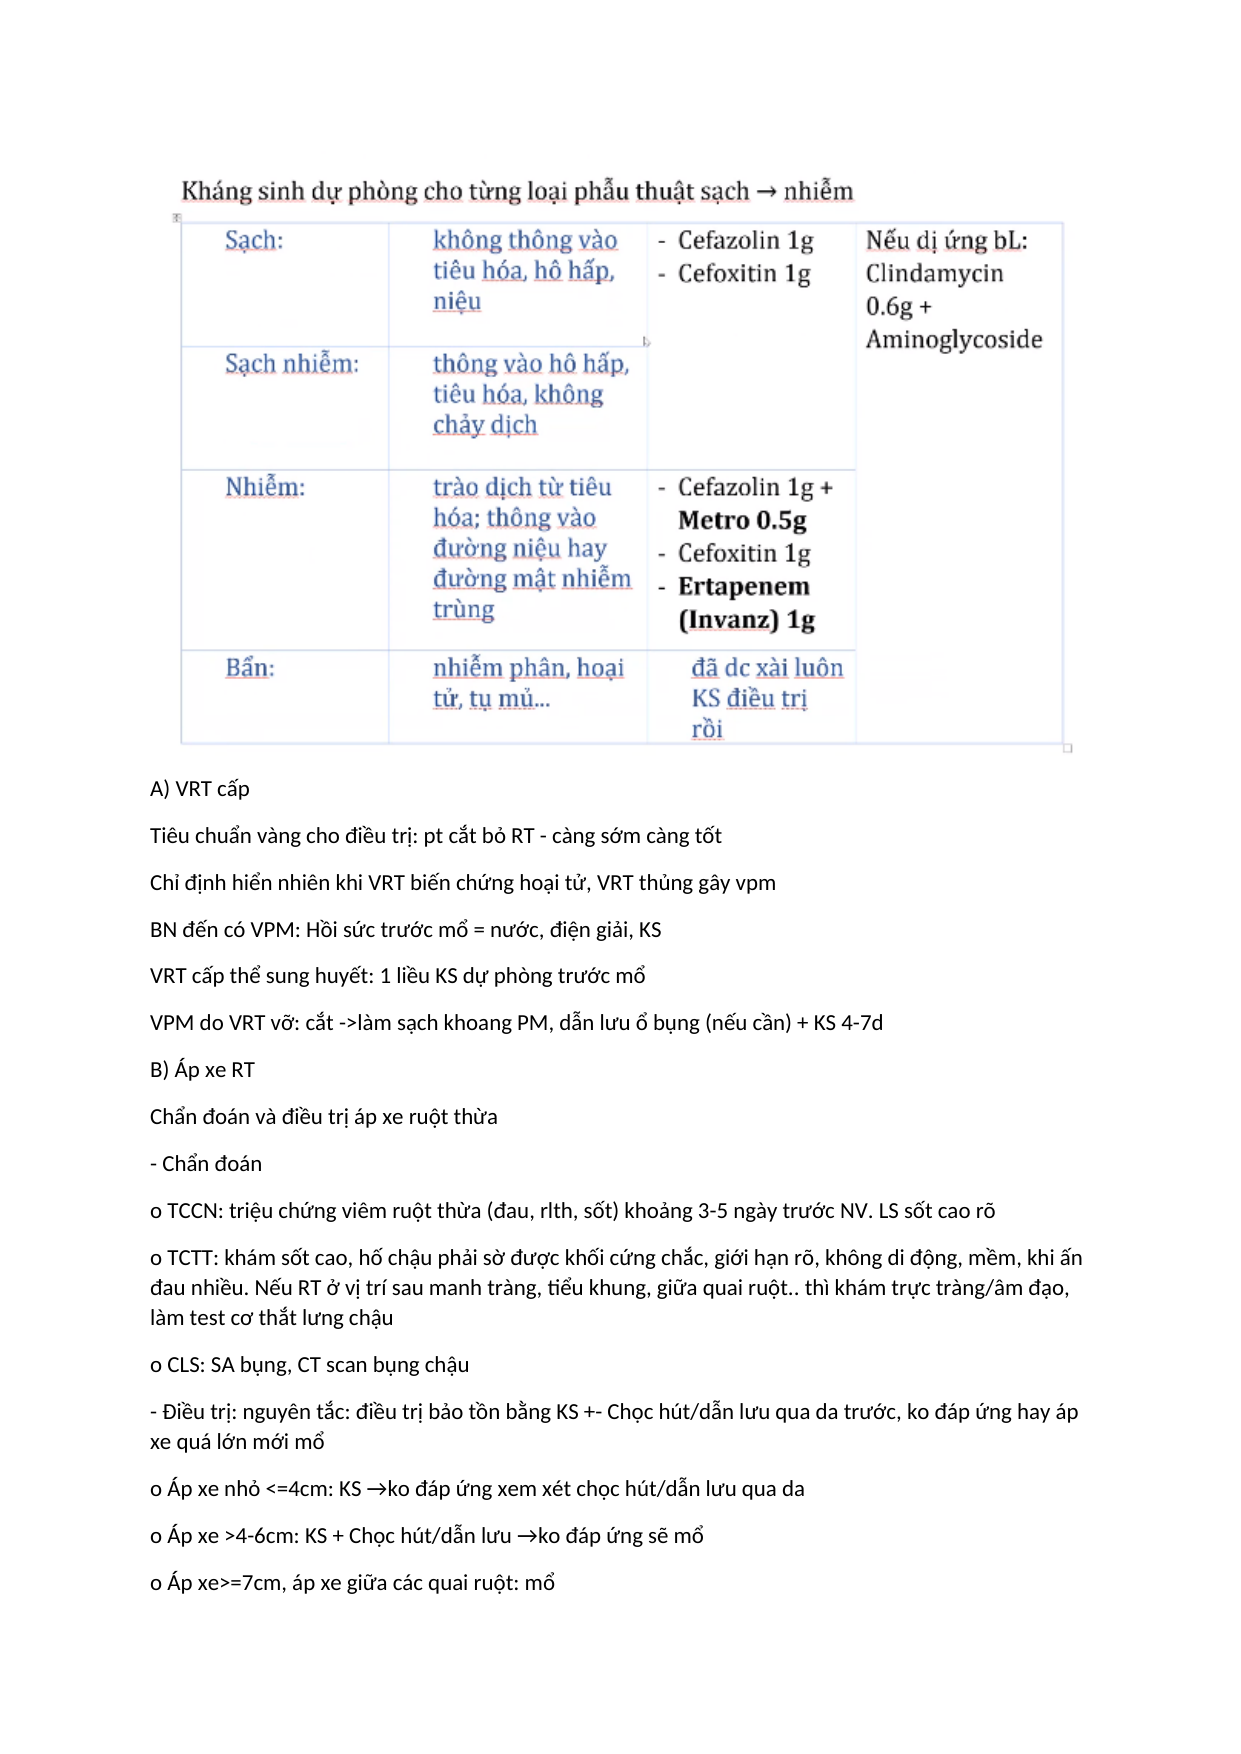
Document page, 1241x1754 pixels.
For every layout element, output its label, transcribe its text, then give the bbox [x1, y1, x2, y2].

text B) Áp xe RT [150, 1055, 1090, 1083]
text Chỉ định hiển nhiên khi VRT biến chứng hoại tử, VRT thủng gây vpm [150, 868, 1090, 896]
text A) VRT cấp [150, 774, 1090, 802]
text o Áp xe >4-6cm: KS + Chọc hút/dẫn lưu →ko đáp ứng sẽ mổ [150, 1521, 1090, 1549]
text Tiêu chuẩn vàng cho điều trị: pt cắt bỏ RT - càng sớm càng tốt [150, 821, 1090, 849]
text - Chẩn đoán [150, 1149, 1090, 1177]
text o CLS: SA bụng, CT scan bụng chậu [150, 1350, 1090, 1378]
text o TCCN: triệu chứng viêm ruột thừa (đau, rlth, sốt) khoảng 3-5 ngày trước NV. LS sốt cao rõ [150, 1196, 1090, 1224]
text BN đến có VPM: Hồi sức trước mổ = nước, điện giải, KS [150, 915, 1090, 943]
picture [150, 150, 1091, 756]
text VPM do VRT vỡ: cắt ->làm sạch khoang PM, dẫn lưu ổ bụng (nếu cần) + KS 4-7d [150, 1008, 1090, 1037]
text Chẩn đoán và điều trị áp xe ruột thừa [150, 1102, 1090, 1130]
text o Áp xe>=7cm, áp xe giữa các quai ruột: mổ [150, 1568, 1090, 1596]
text o Áp xe nhỏ <=4cm: KS →ko đáp ứng xem xét chọc hút/dẫn lưu qua da [150, 1474, 1090, 1502]
text o TCTT: khám sốt cao, hố chậu phải sờ được khối cứng chắc, giới hạn rõ, không di động, mềm, khi ấn đau nhiều. Nếu RT ở vị trí sau manh tràng, tiểu khung, giữa quai ruột.. thì khám trực tràng/âm đạo, làm test cơ thắt lưng chậu [150, 1243, 1090, 1331]
text - Điều trị: nguyên tắc: điều trị bảo tồn bằng KS +- Chọc hút/dẫn lưu qua da trước, ko đáp ứng hay áp xe quá lớn mới mổ [150, 1397, 1090, 1455]
text VRT cấp thể sung huyết: 1 liều KS dự phòng trước mổ [150, 962, 1090, 990]
